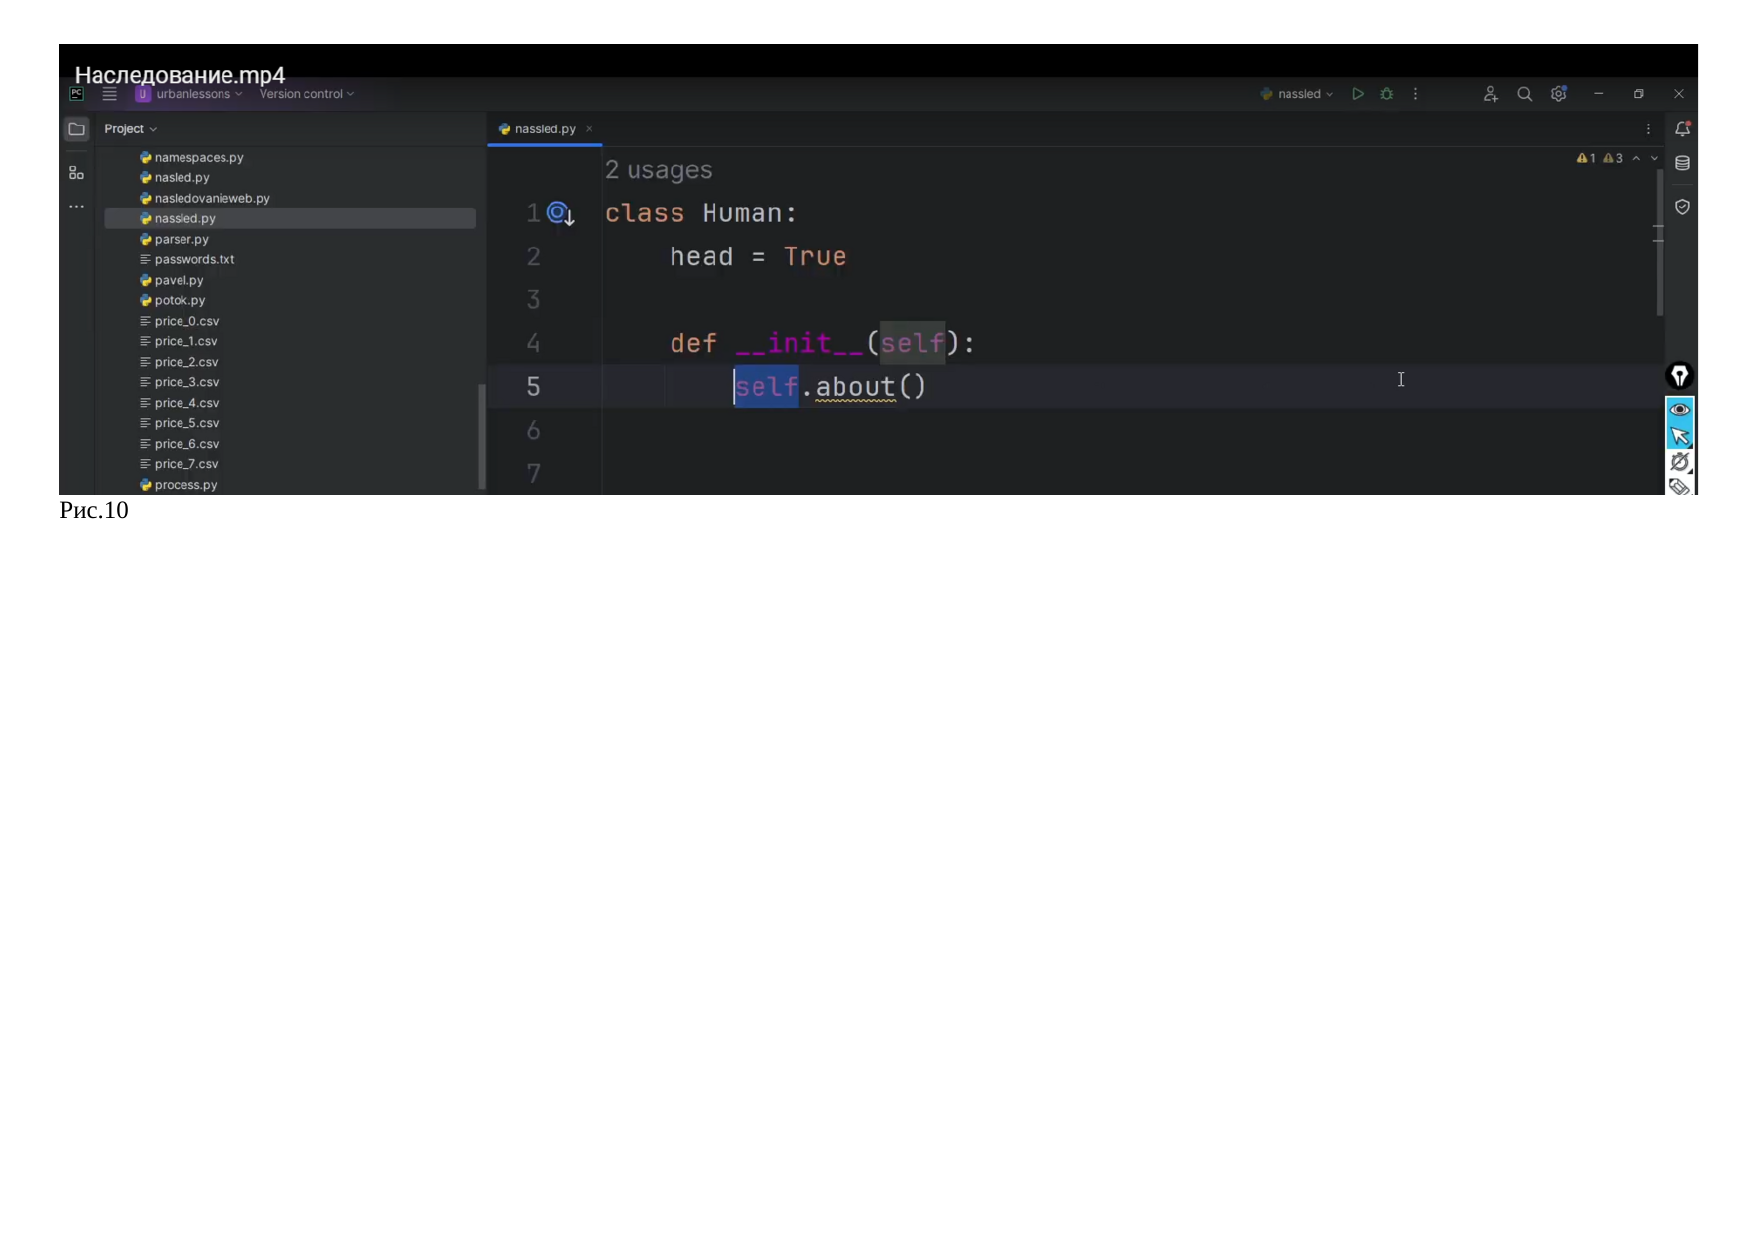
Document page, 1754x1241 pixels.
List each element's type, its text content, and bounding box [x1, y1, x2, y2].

picture [59, 44, 1699, 495]
text Рис.10 [59, 495, 1698, 523]
